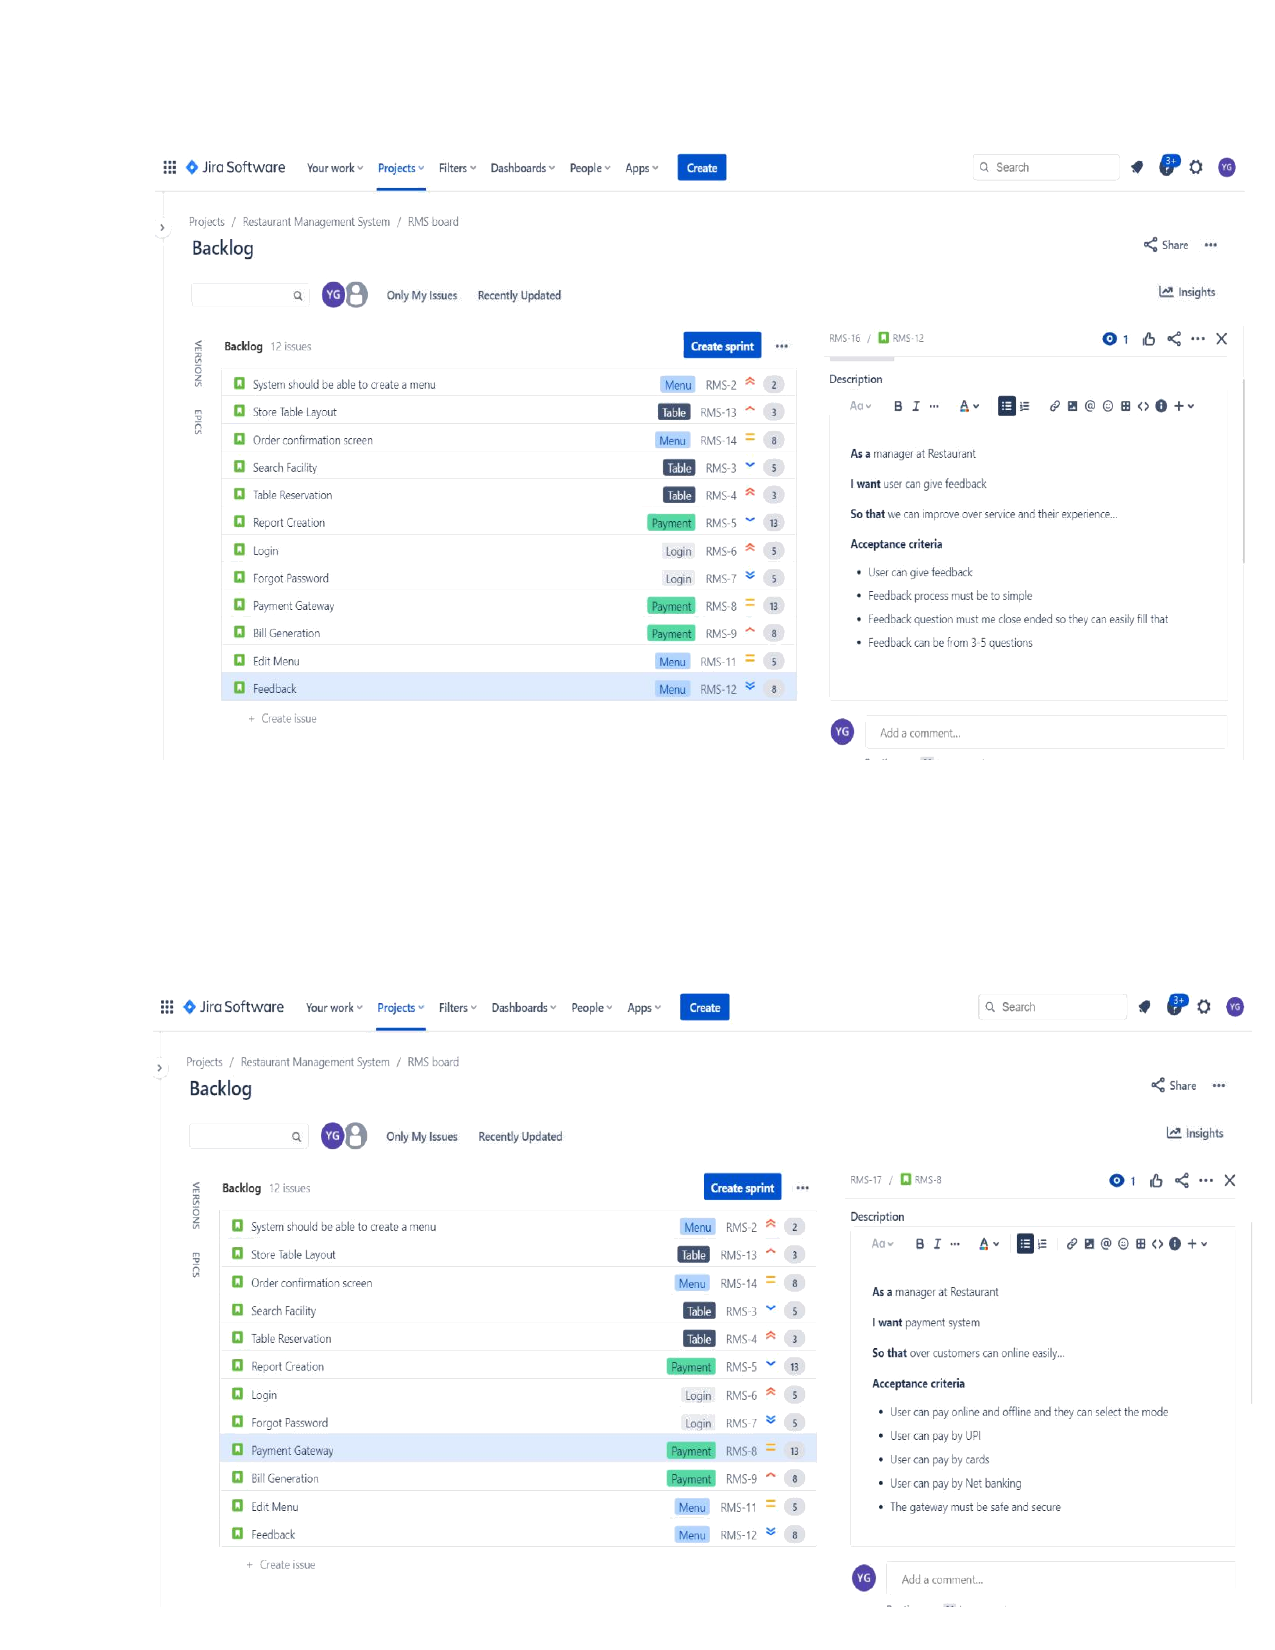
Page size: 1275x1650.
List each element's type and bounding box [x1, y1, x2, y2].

picture [153, 988, 1253, 1607]
picture [155, 152, 1245, 760]
